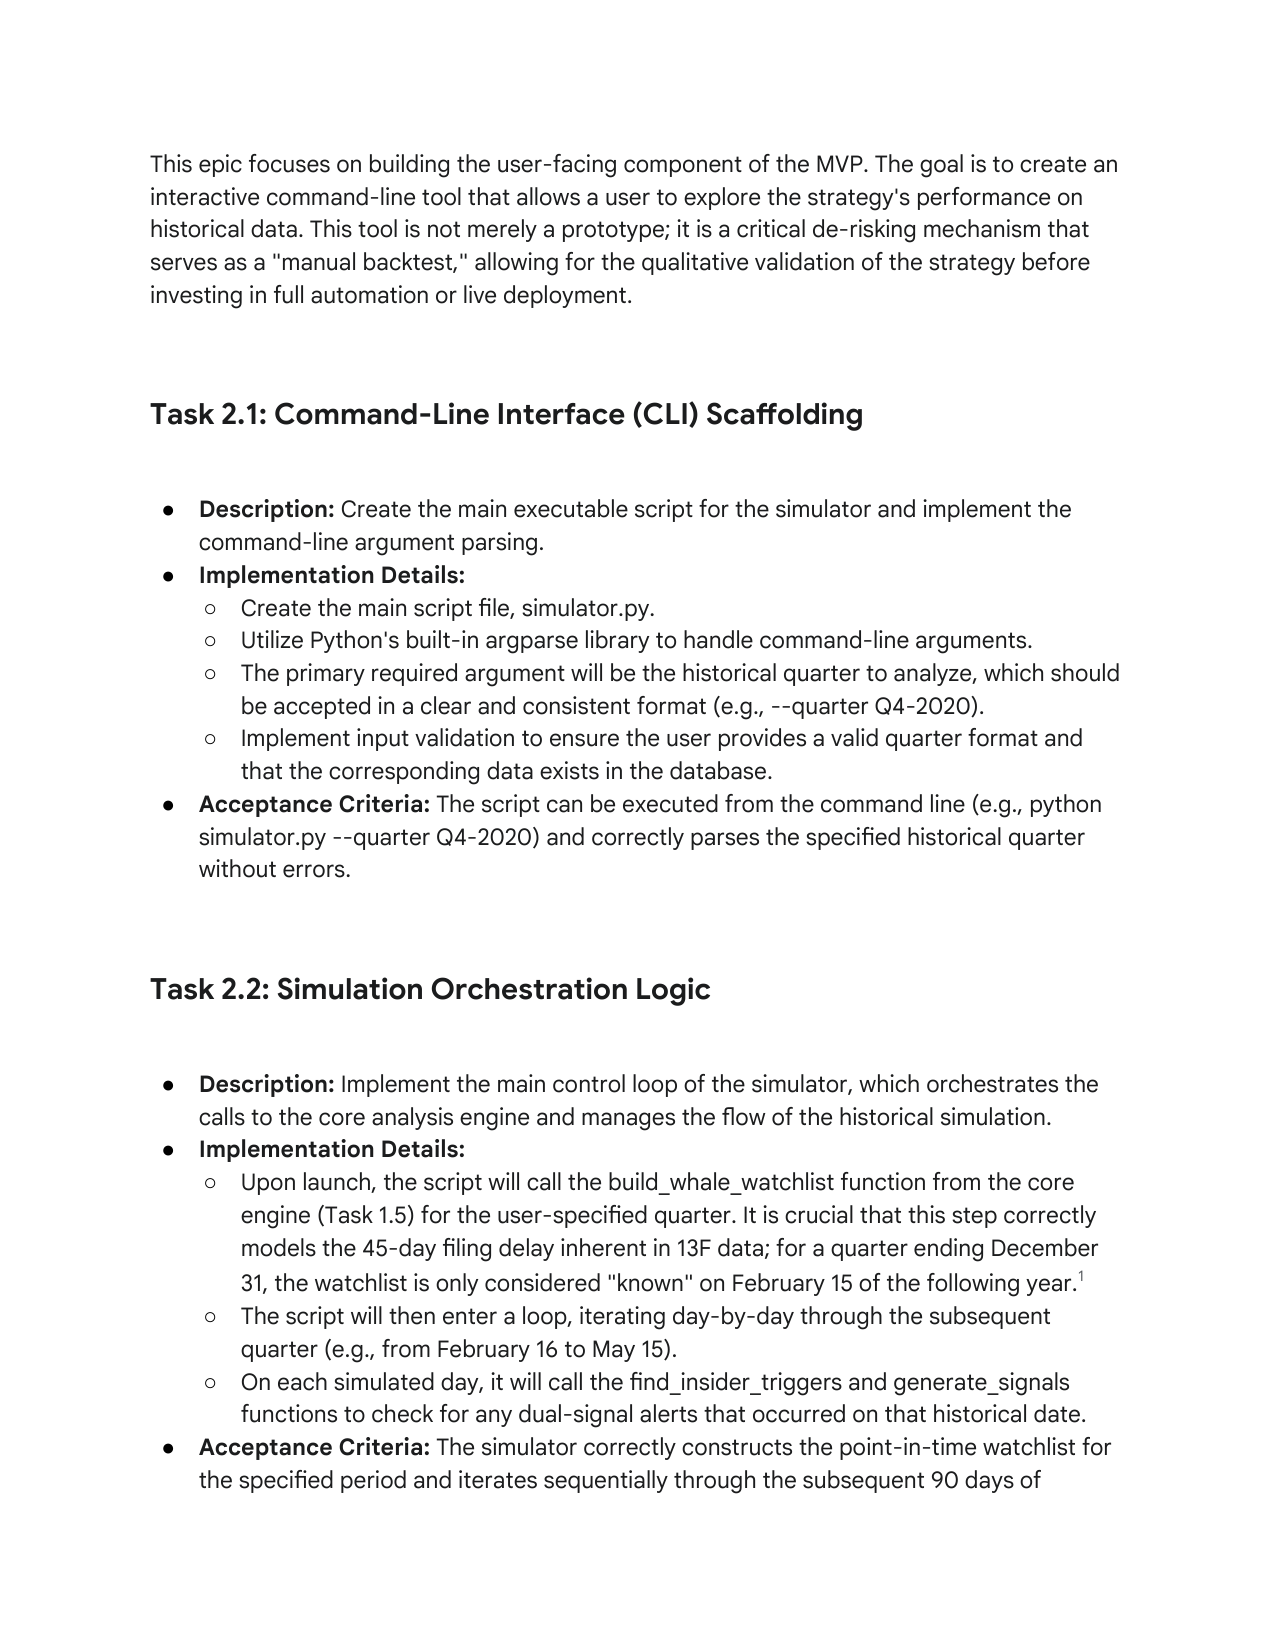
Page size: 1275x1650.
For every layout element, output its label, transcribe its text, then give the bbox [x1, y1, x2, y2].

list Implementation Details: [161, 1136, 1125, 1164]
list Implement input validation to ensure the user provides a valid quarter format and that the corresponding data exists in the database. [203, 724, 1125, 786]
list Utilize Python's built-in argparse library to handle command-line arguments. [203, 626, 1125, 655]
text This epic focuses on building the user-facing component of the MVP. The goal is to create an interactive command-line tool that allows a user to explore the strategy's performance on historical data. This tool is not merely a prototype; it is a critical de-risking mechanism that serves as a "manual backtest," allowing for the qualitative validation of the strategy before investing in full automation or live deployment. [150, 150, 1125, 309]
list On each simulated day, it will call the find_insider_triggers and generate_signals functions to check for any dual-signal alerts that occurred on that historical date. [203, 1368, 1125, 1429]
list The primary required argument will be the historical quarter to analyze, which should be accepted in a clear and consistent format (e.g., --quarter Q4-2020). [203, 659, 1125, 721]
list Description: Create the main executable script for the simulator and implement the command-line argument parsing. [161, 496, 1125, 557]
list The script will then enter a loop, iterating day-by-day through the subsequent quarter (e.g., from February 16 to May 15). [203, 1303, 1125, 1364]
list Implementation Details: [161, 561, 1125, 590]
list Create the main script file, simulator.py. [203, 594, 1125, 622]
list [161, 1433, 1125, 1495]
list Acceptance Criteria: The script can be executed from the command line (e.g., python simulator.py --quarter Q4-2020) and correctly parses the specified historical quarter without errors. [161, 790, 1125, 884]
subtitle Task 2.1: Command-Line Interface (CLI) Scaffolding [150, 396, 1125, 433]
list Upon launch, the script will call the build_whale_watchlist function from the core engine (Task 1.5) for the user-specified quarter. It is crucial that this step correctly models the 45-day filing delay inherent in 13F data; for a quarter ending December 31, the watchlist is only considered "known" on February 15 of the following year.1 [203, 1168, 1125, 1298]
list Description: Implement the main control loop of the simulator, which orchestrates the calls to the core analysis engine and manages the flow of the historical simulation. [161, 1070, 1125, 1132]
subtitle Task 2.2: Simulation Orchestration Logic [150, 971, 1125, 1007]
